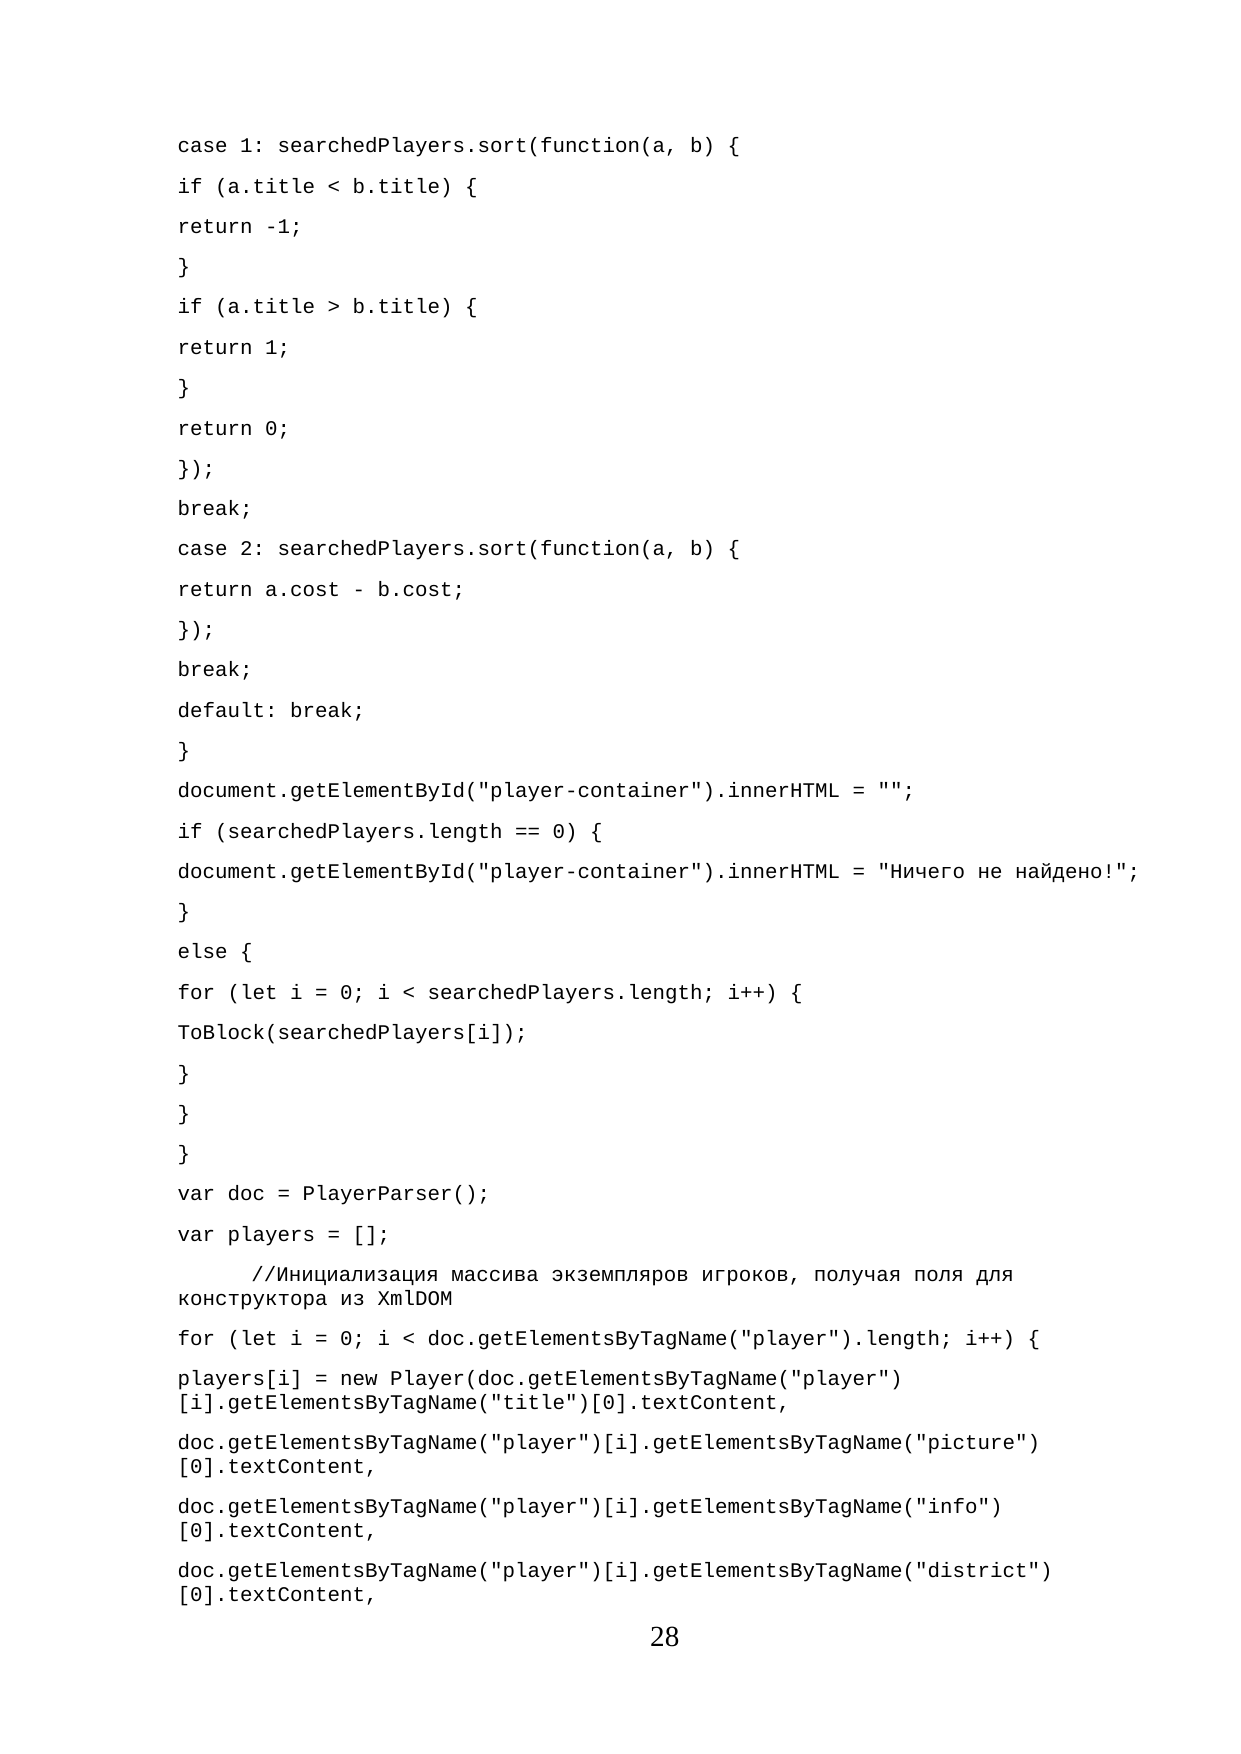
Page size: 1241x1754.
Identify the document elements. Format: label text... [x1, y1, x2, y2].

text var doc = PlayerParser(); [177, 1183, 1152, 1207]
text doc.getElementsByTagName("player")[i].getElementsByTagName("district")[0].textContent, [177, 1560, 1152, 1607]
text } [177, 1103, 1152, 1126]
text break; [177, 498, 1152, 522]
text } [177, 256, 1152, 280]
text if (a.title < b.title) { [177, 176, 1152, 199]
text if (searchedPlayers.length == 0) { [177, 821, 1152, 844]
text } [177, 1143, 1152, 1167]
text var players = []; [177, 1224, 1152, 1247]
text } [177, 901, 1152, 925]
text return 1; [177, 337, 1152, 361]
text break; [177, 659, 1152, 683]
text if (a.title > b.title) { [177, 297, 1152, 320]
text doc.getElementsByTagName("player")[i].getElementsByTagName("picture")[0].textContent, [177, 1432, 1152, 1479]
text default: break; [177, 700, 1152, 723]
text return 0; [177, 417, 1152, 441]
text else { [177, 942, 1152, 965]
text } [177, 1062, 1152, 1086]
text case 2: searchedPlayers.sort(function(a, b) { [177, 538, 1152, 562]
text doc.getElementsByTagName("player")[i].getElementsByTagName("info")[0].textContent, [177, 1496, 1152, 1543]
text } [177, 377, 1152, 401]
text for (let i = 0; i < doc.getElementsByTagName("player").length; i++) { [177, 1328, 1152, 1352]
text for (let i = 0; i < searchedPlayers.length; i++) { [177, 982, 1152, 1006]
text }); [177, 619, 1152, 643]
text case 1: searchedPlayers.sort(function(a, b) { [177, 135, 1152, 159]
text }); [177, 458, 1152, 481]
text players[i] = new Player(doc.getElementsByTagName("player")[i].getElementsByTagName("title")[0].textContent, [177, 1368, 1152, 1416]
text ToBlock(searchedPlayers[i]); [177, 1022, 1152, 1046]
text return -1; [177, 216, 1152, 239]
text return a.cost - b.cost; [177, 579, 1152, 602]
text } [177, 740, 1152, 764]
text //Инициализация массива экземпляров игроков, получая поля для конструктора из XmlDOM [177, 1264, 1152, 1311]
text document.getElementById("player-container").innerHTML = ""; [177, 780, 1152, 804]
text document.getElementById("player-container").innerHTML = "Ничего не найдено!"; [177, 861, 1152, 884]
